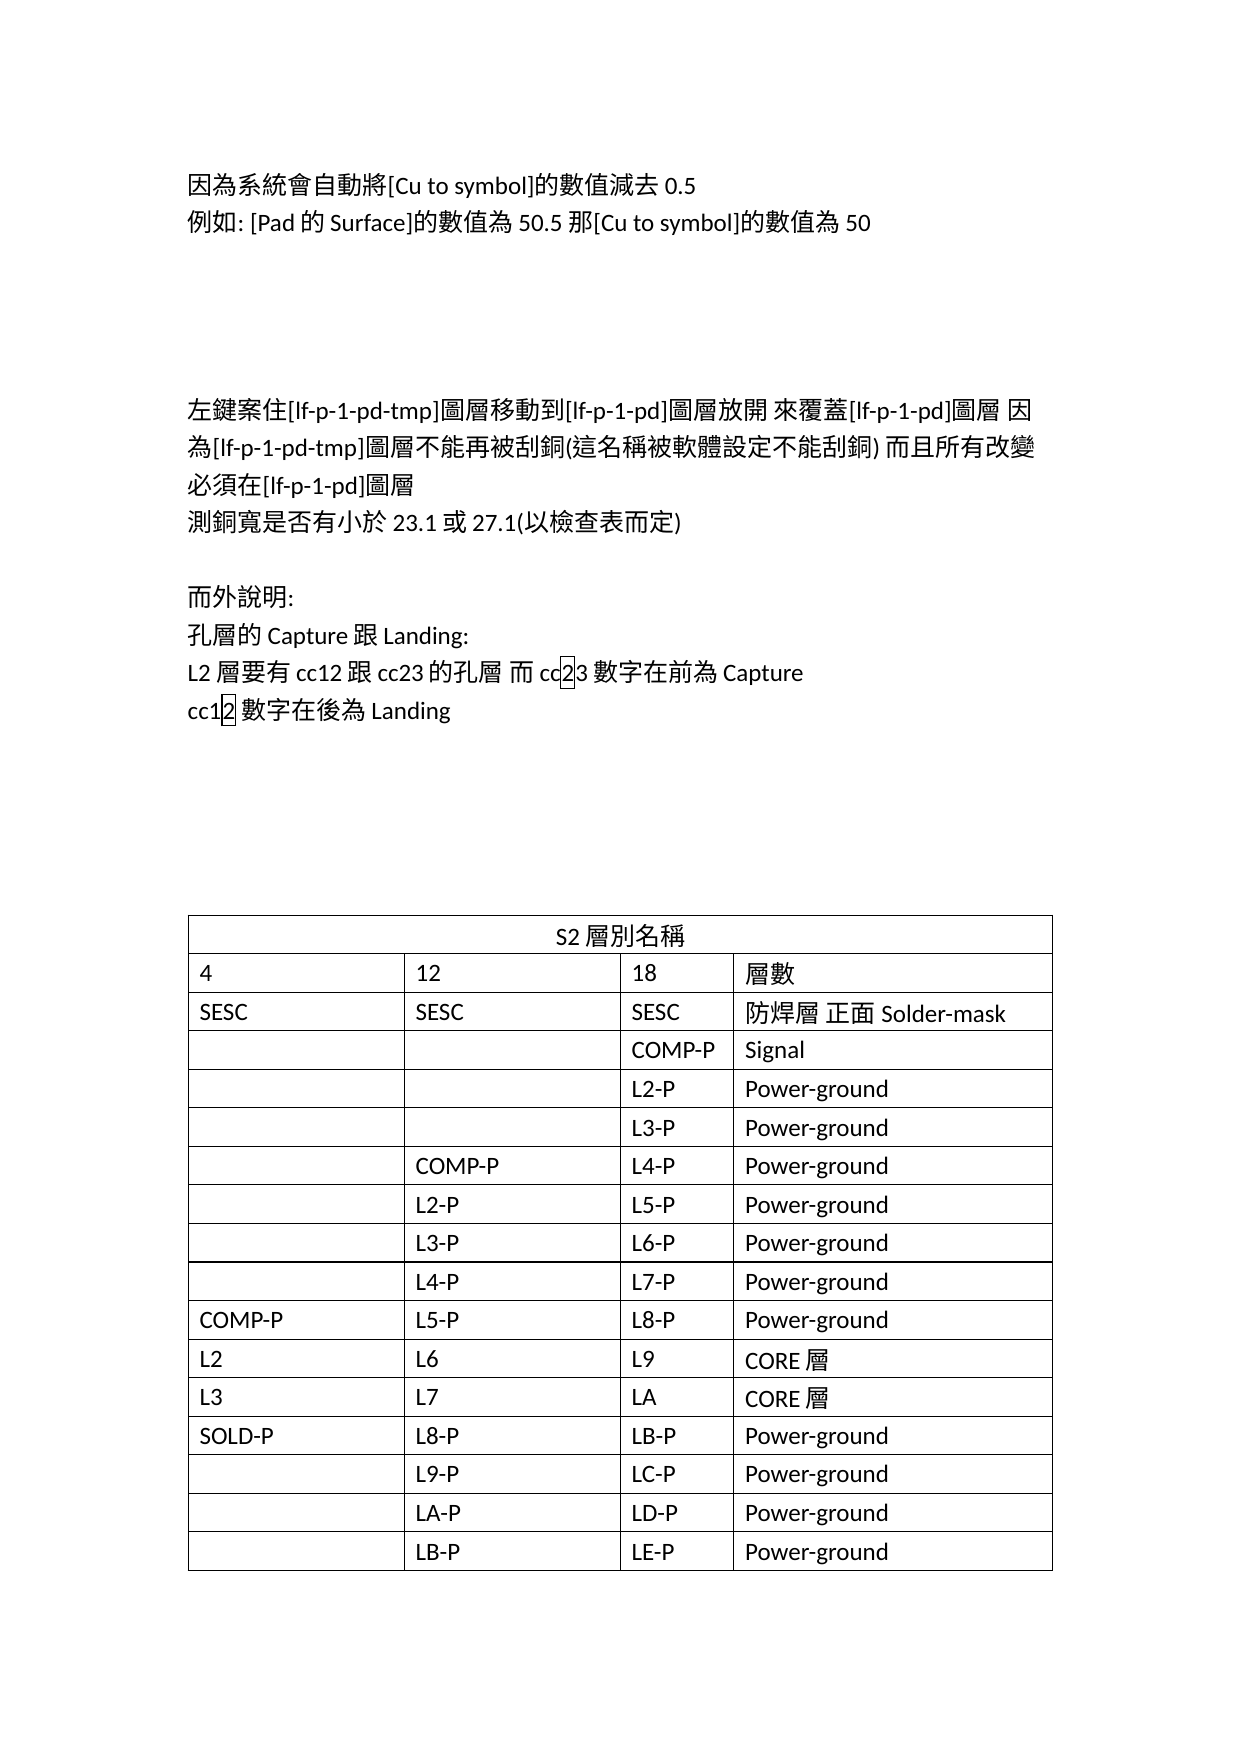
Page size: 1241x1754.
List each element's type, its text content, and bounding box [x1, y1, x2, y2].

table_cell L7 [405, 1378, 620, 1416]
table_cell Power-ground [734, 1108, 1052, 1146]
table_cell L4-P [621, 1147, 733, 1184]
table_cell CORE層 [734, 1378, 1052, 1416]
table_cell Power-ground [734, 1417, 1052, 1454]
table_cell Power-ground [734, 1532, 1052, 1570]
table_cell L6 [405, 1340, 620, 1377]
table_cell Power-ground [734, 1185, 1052, 1223]
table_cell [189, 1147, 404, 1184]
table_cell Power-ground [734, 1494, 1052, 1531]
table_cell LC-P [621, 1455, 733, 1493]
table_cell [189, 1263, 404, 1300]
table_header S2層別名稱 [189, 916, 1052, 953]
table_cell LA [621, 1378, 733, 1416]
table_cell LB-P [621, 1417, 733, 1454]
table_cell L4-P [405, 1263, 620, 1300]
table_cell L5-P [405, 1301, 620, 1338]
table_cell [189, 1031, 404, 1069]
table_cell SESC [189, 993, 404, 1030]
text 左鍵案住[lf-p-1-pd-tmp]圖層移動到[lf-p-1-pd]圖層放開 來覆蓋[lf-p-1-pd]圖層 因為[lf-p-1-pd-tmp]圖層不能再被刮銅(這名稱被軟體設定不能刮銅) 而且所有改變必須在[lf-p-1-pd]圖層 [187, 389, 1053, 502]
table_cell L3-P [621, 1108, 733, 1146]
table_cell SESC [405, 993, 620, 1030]
table_cell COMP-P [189, 1301, 404, 1338]
text 孔層的Capture跟Landing: [187, 614, 1053, 652]
table_cell [405, 1108, 620, 1146]
table_cell L6-P [621, 1224, 733, 1261]
table_cell 4 [189, 954, 404, 992]
table_cell [189, 1532, 404, 1570]
table_cell L8-P [405, 1417, 620, 1454]
table_cell L7-P [621, 1263, 733, 1300]
table_cell LD-P [621, 1494, 733, 1531]
table_cell L9-P [405, 1455, 620, 1493]
text L2層要有cc12跟cc23的孔層 而cc23數字在前為Capture [187, 652, 1053, 689]
table_cell COMP-P [405, 1147, 620, 1184]
table_cell SOLD-P [189, 1417, 404, 1454]
table_cell L3-P [405, 1224, 620, 1261]
table_cell Power-ground [734, 1224, 1052, 1261]
table_cell L5-P [621, 1185, 733, 1223]
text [187, 164, 1053, 202]
table_cell 18 [621, 954, 733, 992]
table_cell [189, 1185, 404, 1223]
table_cell Power-ground [734, 1070, 1052, 1107]
text 而外說明: [187, 577, 1053, 614]
table_cell Power-ground [734, 1147, 1052, 1184]
table_cell Power-ground [734, 1455, 1052, 1493]
table_cell CORE層 [734, 1340, 1052, 1377]
table_cell [405, 1070, 620, 1107]
table_cell L9 [621, 1340, 733, 1377]
table_cell [189, 1494, 404, 1531]
table_cell [189, 1455, 404, 1493]
table_cell L2-P [621, 1070, 733, 1107]
table_cell SESC [621, 993, 733, 1030]
table_cell COMP-P [621, 1031, 733, 1069]
text 例如: [Pad的Surface]的數值為50.5 那[Cu to symbol]的數值為50 [187, 202, 1053, 239]
table_cell L2-P [405, 1185, 620, 1223]
table_cell [189, 1108, 404, 1146]
table_cell 防焊層 正面 Solder-mask [734, 993, 1052, 1030]
table_cell Power-ground [734, 1301, 1052, 1338]
table_cell Signal [734, 1031, 1052, 1069]
table_cell [405, 1031, 620, 1069]
table_cell 12 [405, 954, 620, 992]
table_cell 層數 [734, 954, 1052, 992]
table_cell Power-ground [734, 1263, 1052, 1300]
table_cell LE-P [621, 1532, 733, 1570]
table_cell [189, 1070, 404, 1107]
text 測銅寬是否有小於23.1或27.1(以檢查表而定) [187, 502, 1053, 539]
table_cell [189, 1224, 404, 1261]
table_cell L8-P [621, 1301, 733, 1338]
text cc12數字在後為Landing [187, 689, 1053, 727]
table_cell L2 [189, 1340, 404, 1377]
table_cell LB-P [405, 1532, 620, 1570]
table_cell L3 [189, 1378, 404, 1416]
table_cell LA-P [405, 1494, 620, 1531]
